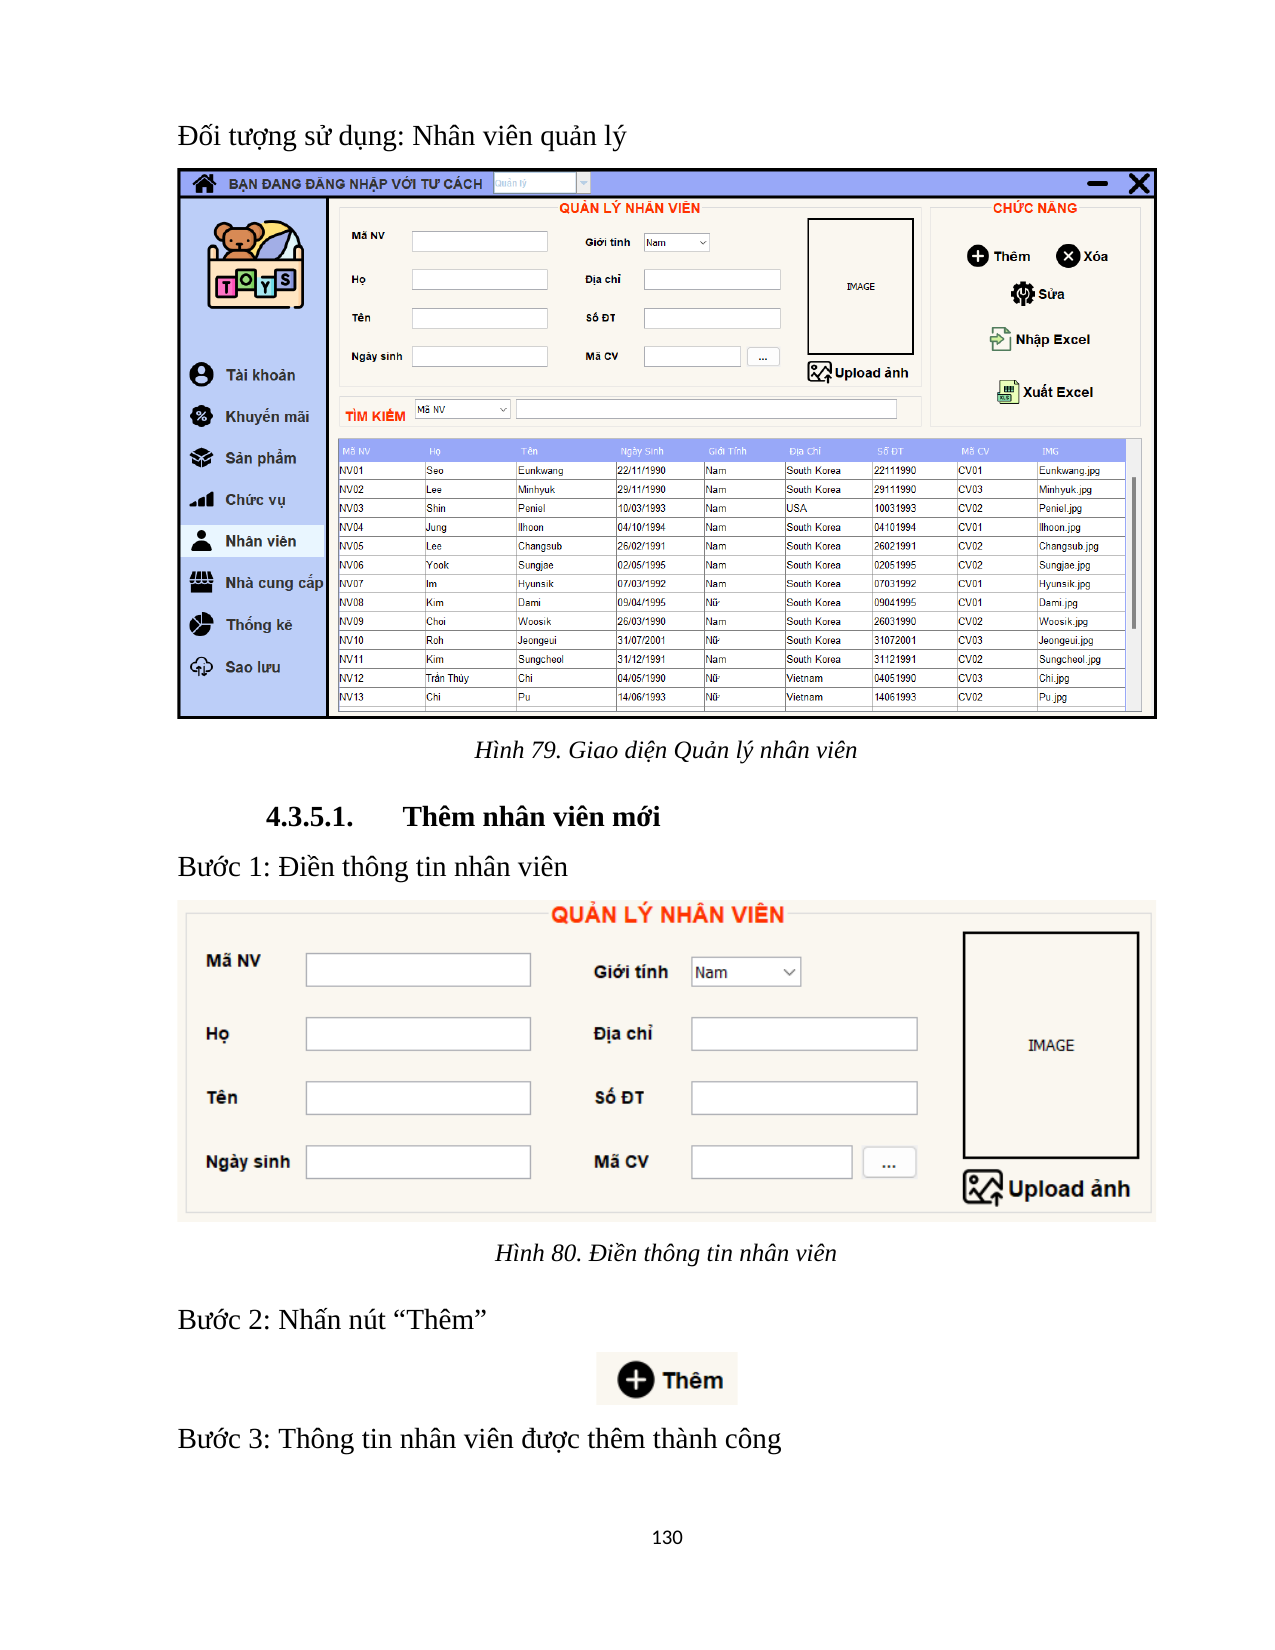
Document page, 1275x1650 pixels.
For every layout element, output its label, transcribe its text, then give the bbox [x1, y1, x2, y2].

text Bước 3: Thông tin nhân viên được thêm thành công [177, 1421, 1157, 1455]
text Bước 1: Điền thông tin nhân viên [177, 849, 1157, 883]
text Đối tượng sử dụng: Nhân viên quản lý [177, 118, 1157, 152]
text Thêm nhân viên mới [266, 799, 1157, 833]
text Bước 2: Nhấn nút “Thêm” [177, 1302, 1157, 1335]
picture [177, 168, 1157, 719]
picture [596, 1352, 738, 1405]
picture [177, 900, 1157, 1222]
